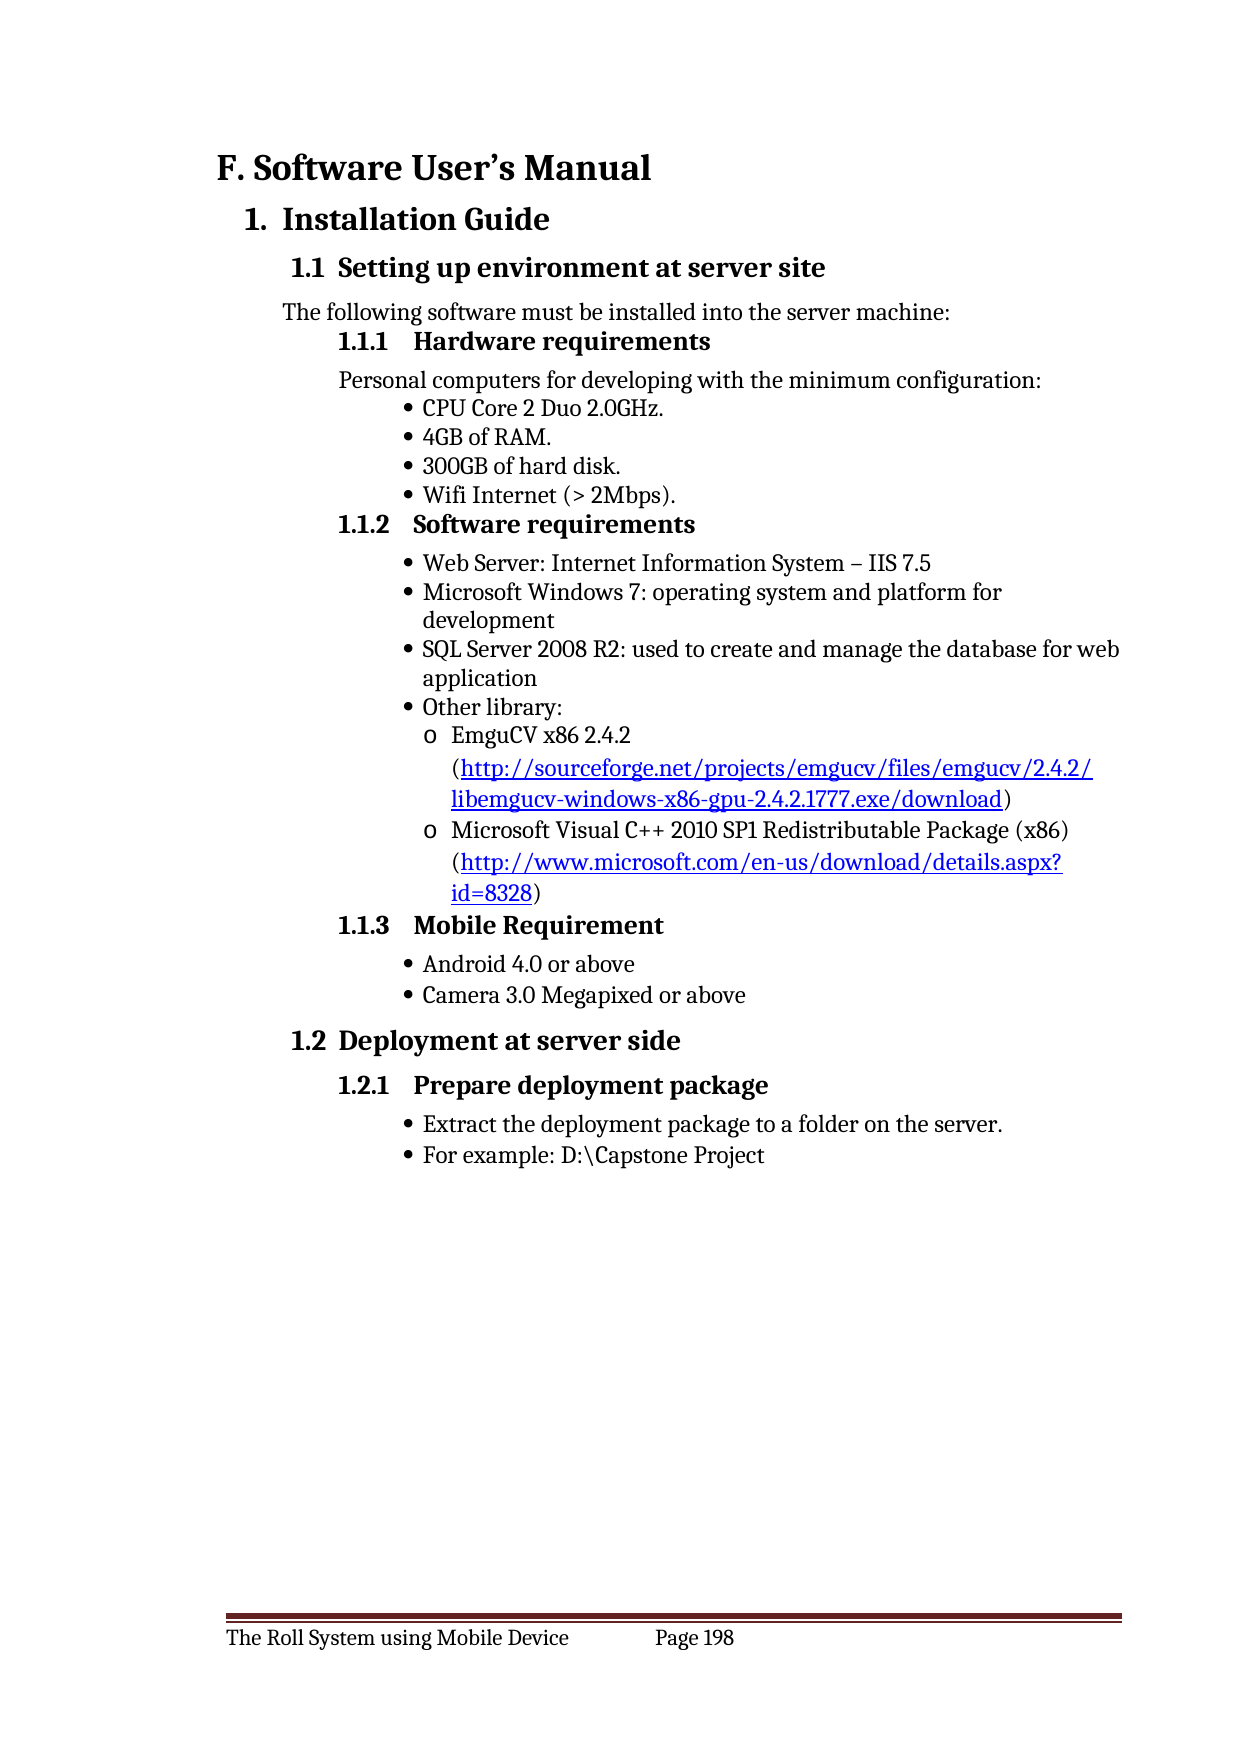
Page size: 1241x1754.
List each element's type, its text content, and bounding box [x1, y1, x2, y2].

list (http://www.microsoft.com/en-us/download/details.aspx?id=8328) [451, 848, 1122, 908]
list Camera 3.0 Megapixed or above [404, 981, 1122, 1009]
list Web Server: Internet Information System – IIS 7.5 [404, 549, 1122, 578]
list Extract the deployment package to a folder on the server. [404, 1110, 1122, 1139]
subtitle Hardware requirements [338, 326, 1122, 357]
subtitle Software requirements [338, 509, 1122, 541]
text Personal computers for developing with the minimum configuration: [263, 366, 1122, 394]
list (http://sourceforge.net/projects/emgucv/files/emgucv/2.4.2/libemgucv-windows-x86-gpu-2.4.2.1777.exe/download) [451, 754, 1122, 813]
list 300GB of hard disk. [404, 452, 1122, 481]
list Microsoft Visual C++ 2010 SP1 Redistributable Package (x86) [423, 816, 1122, 846]
list Android 4.0 or above [404, 950, 1122, 978]
subtitle Mobile Requirement [338, 910, 1122, 941]
text The following software must be installed into the server machine: [282, 297, 1122, 326]
subtitle Installation Guide [244, 201, 1122, 239]
list Wifi Internet (> 2Mbps). [404, 481, 1122, 509]
subtitle Deployment at server side [291, 1024, 1122, 1058]
subtitle Prepare deployment package [338, 1070, 1122, 1102]
list 4GB of RAM. [404, 423, 1122, 452]
list CPU Core 2 Duo 2.0GHz. [404, 394, 1122, 423]
list EmguCV x86 2.4.2 [423, 721, 1122, 751]
subtitle Setting up environment at server site [291, 251, 1122, 285]
subtitle Software User’s Manual [216, 147, 1122, 190]
list For example: D:\Capstone Project [404, 1141, 1122, 1170]
list SQL Server 2008 R2: used to create and manage the database for web application [404, 635, 1122, 693]
list Microsoft Windows 7: operating system and platform for development [404, 578, 1122, 635]
list Other library: [404, 693, 1122, 721]
